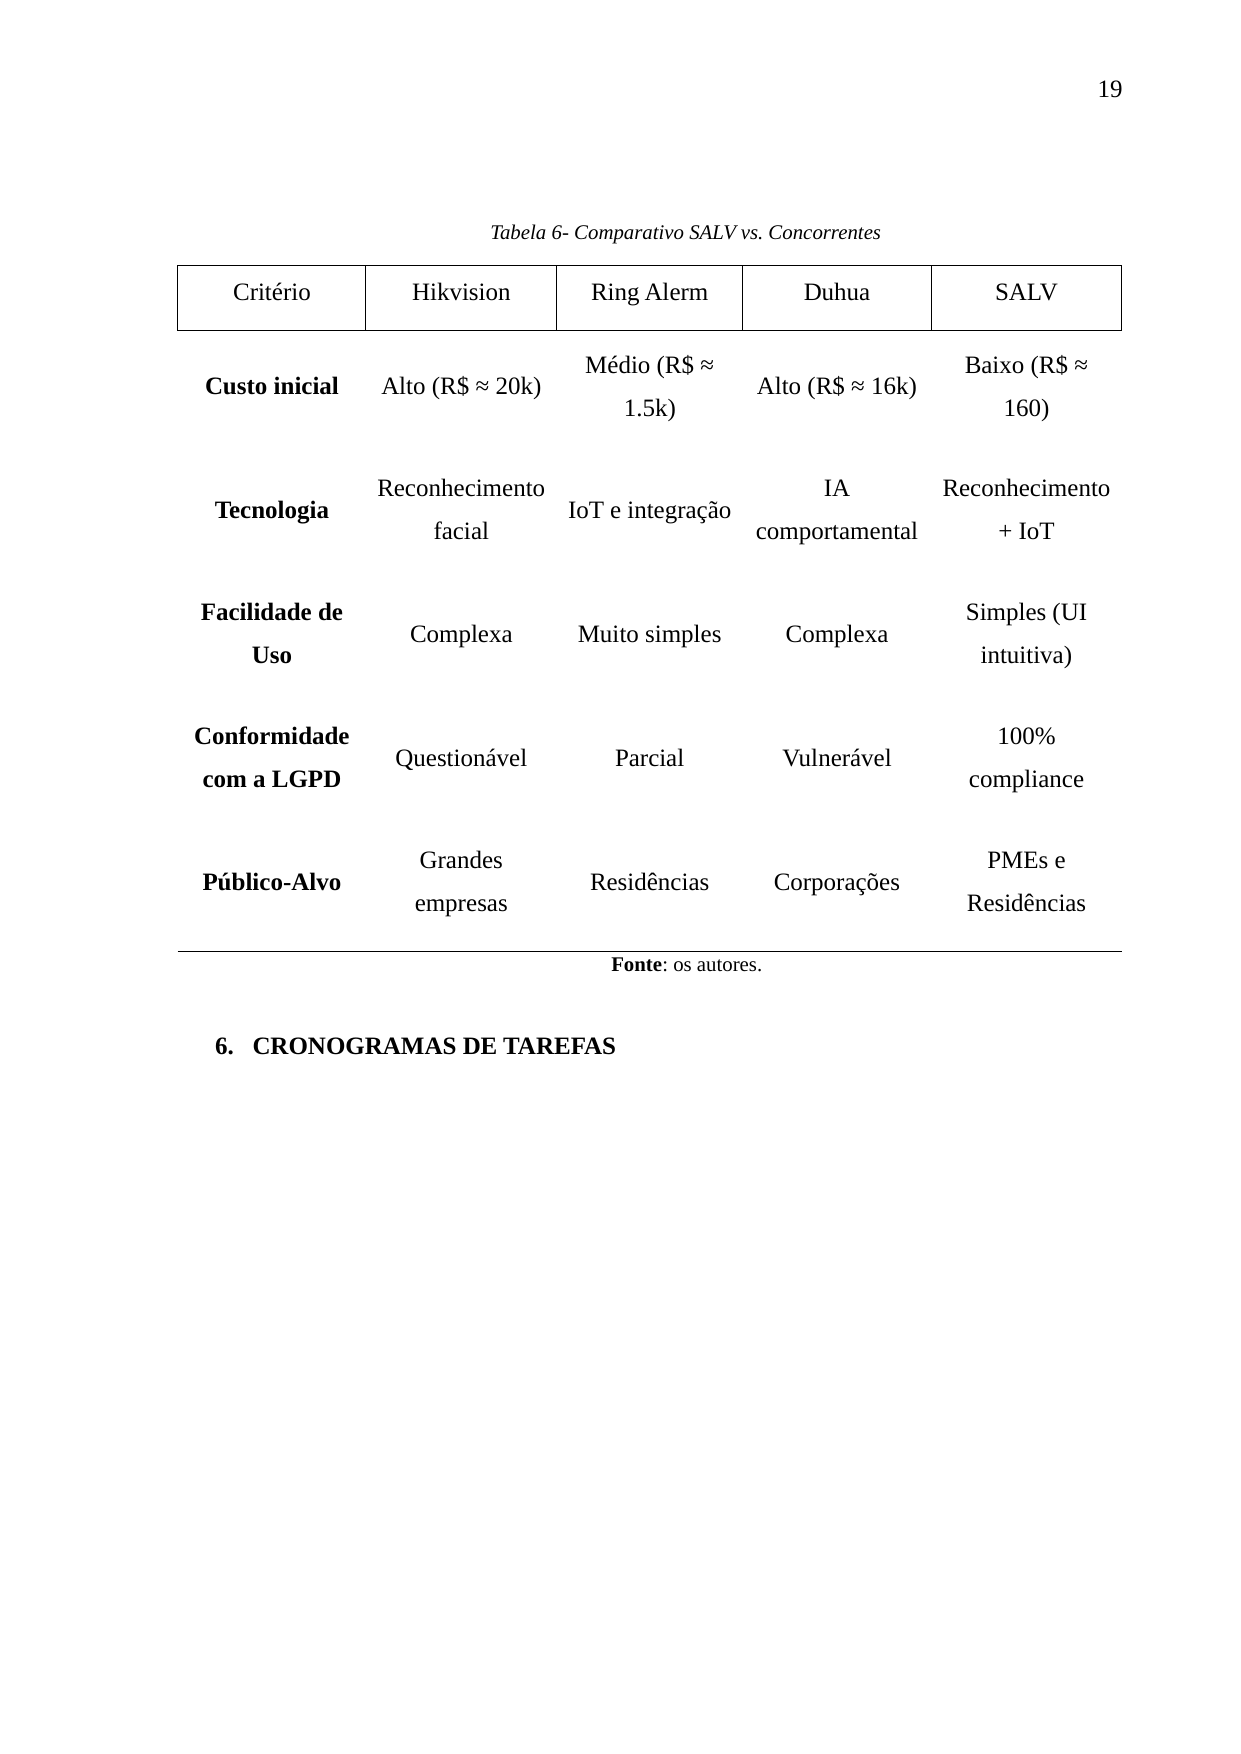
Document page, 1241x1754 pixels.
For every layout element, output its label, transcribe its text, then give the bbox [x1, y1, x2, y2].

table_cell Parcial [556, 703, 742, 826]
table_cell Reconhecimento + IoT [931, 454, 1122, 578]
table_cell Vulnerável [743, 703, 931, 826]
table_header Ring Alerm [557, 266, 742, 330]
table_cell Reconhecimento facial [366, 454, 556, 578]
table_cell 100% compliance [931, 703, 1122, 826]
table_header Duhua [743, 266, 931, 330]
table_cell Questionável [366, 703, 556, 826]
table_cell Complexa [743, 578, 931, 702]
table_cell Custo inicial [178, 331, 366, 454]
table_header SALV [932, 266, 1121, 330]
table_header Hikvision [366, 266, 556, 330]
table_cell Complexa [366, 578, 556, 702]
table_cell Público-Alvo [178, 826, 366, 951]
table_cell Simples (UI intuitiva) [931, 578, 1122, 702]
table_cell Conformidade com a LGPD [178, 703, 366, 826]
table_cell Muito simples [556, 578, 742, 702]
text Tabela 6- Comparativo SALV vs. Concorrentes [177, 220, 1122, 244]
table_cell Corporações [743, 826, 931, 951]
table_cell Alto (R$ ≈ 16k) [743, 331, 931, 454]
table_cell Residências [556, 826, 742, 951]
table_cell Médio (R$ ≈ 1.5k) [556, 331, 742, 454]
table_cell Alto (R$ ≈ 20k) [366, 331, 556, 454]
table_header Critério [178, 266, 365, 330]
table_cell IA comportamental [743, 454, 931, 578]
table_cell Tecnologia [178, 454, 366, 578]
text Fonte: os autores. [177, 952, 1122, 976]
table_cell Grandes empresas [366, 826, 556, 951]
table_cell IoT e integração [556, 454, 742, 578]
table_cell PMEs e Residências [931, 826, 1122, 951]
table_cell Facilidade de Uso [178, 578, 366, 702]
subtitle CRONOGRAMAS DE TAREFAS [215, 1031, 1122, 1059]
table_cell Baixo (R$ ≈ 160) [931, 331, 1122, 454]
